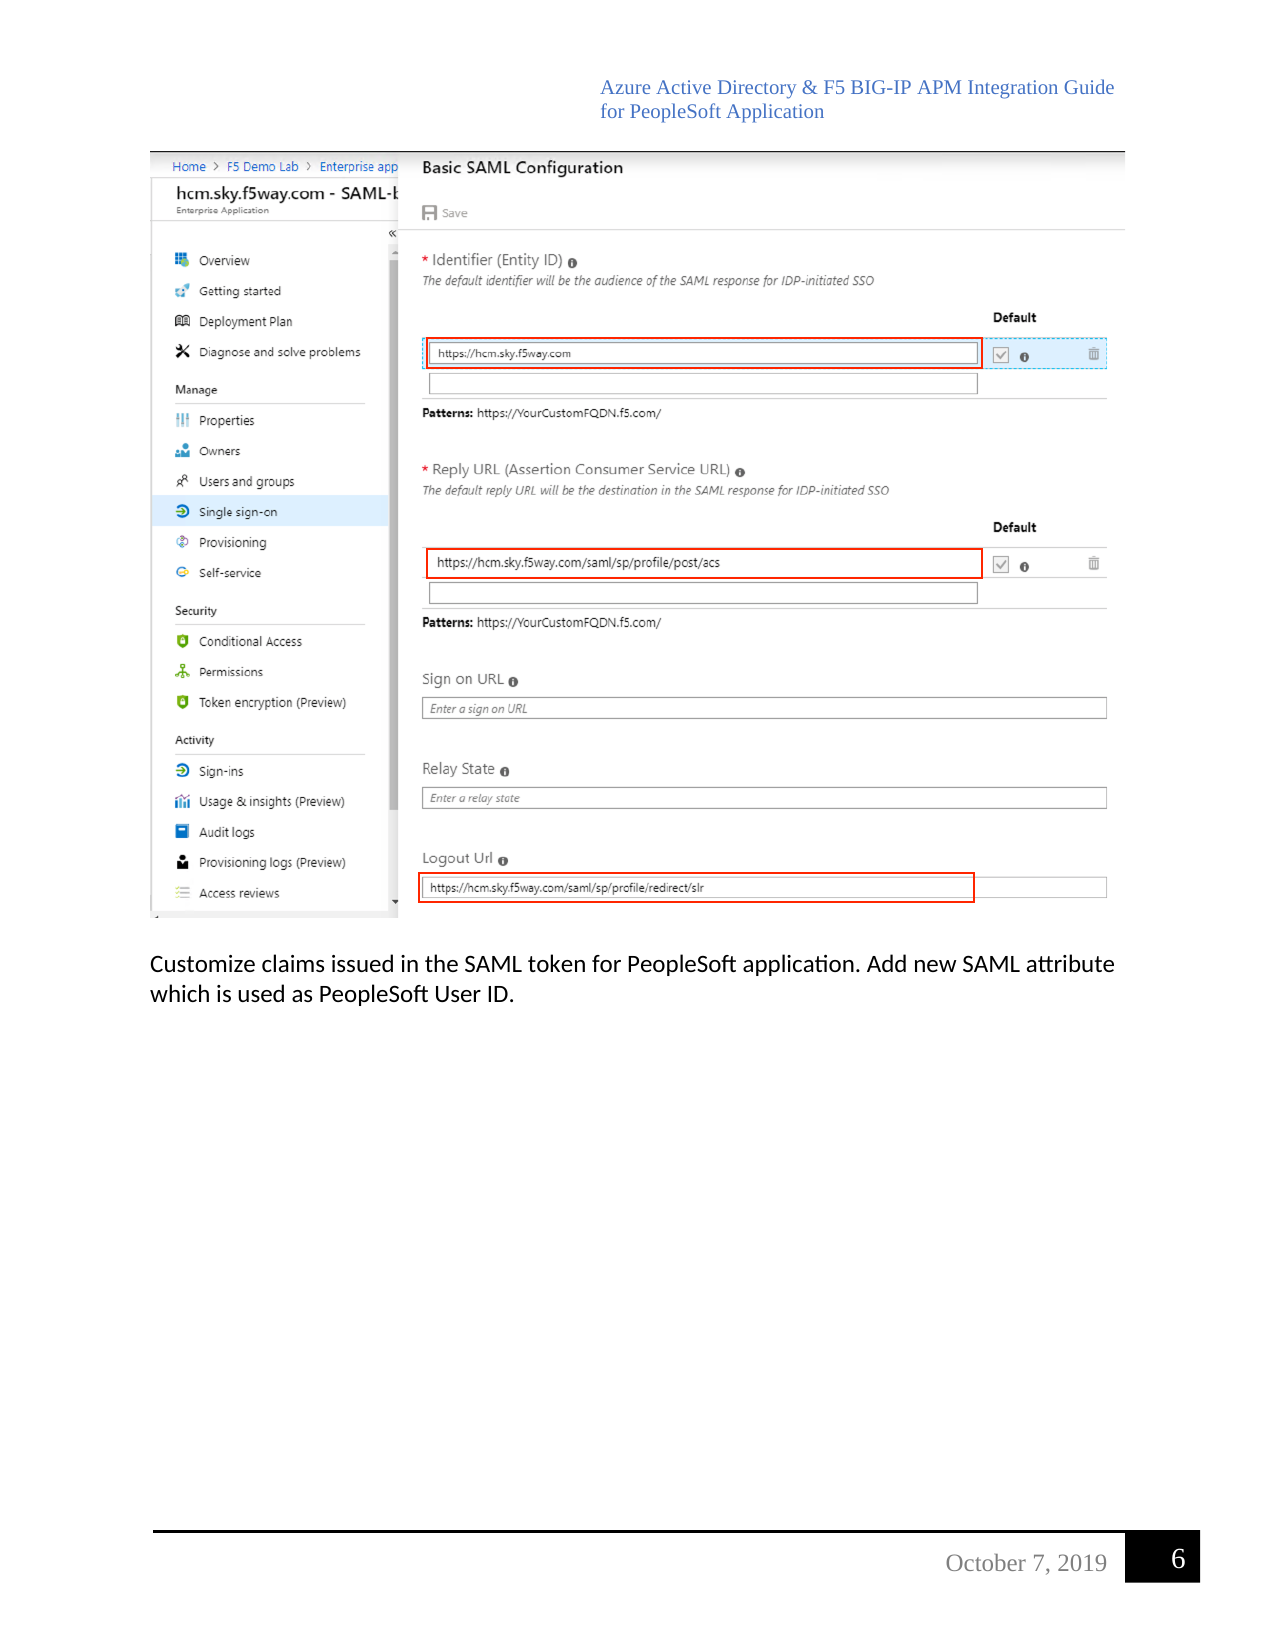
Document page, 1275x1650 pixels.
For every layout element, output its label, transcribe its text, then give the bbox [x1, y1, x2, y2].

text Customize claims issued in the SAML token for PeopleSoft application. Add new SAML attribute which is used as PeopleSoft User ID. [150, 948, 1125, 1009]
picture [150, 151, 1125, 918]
